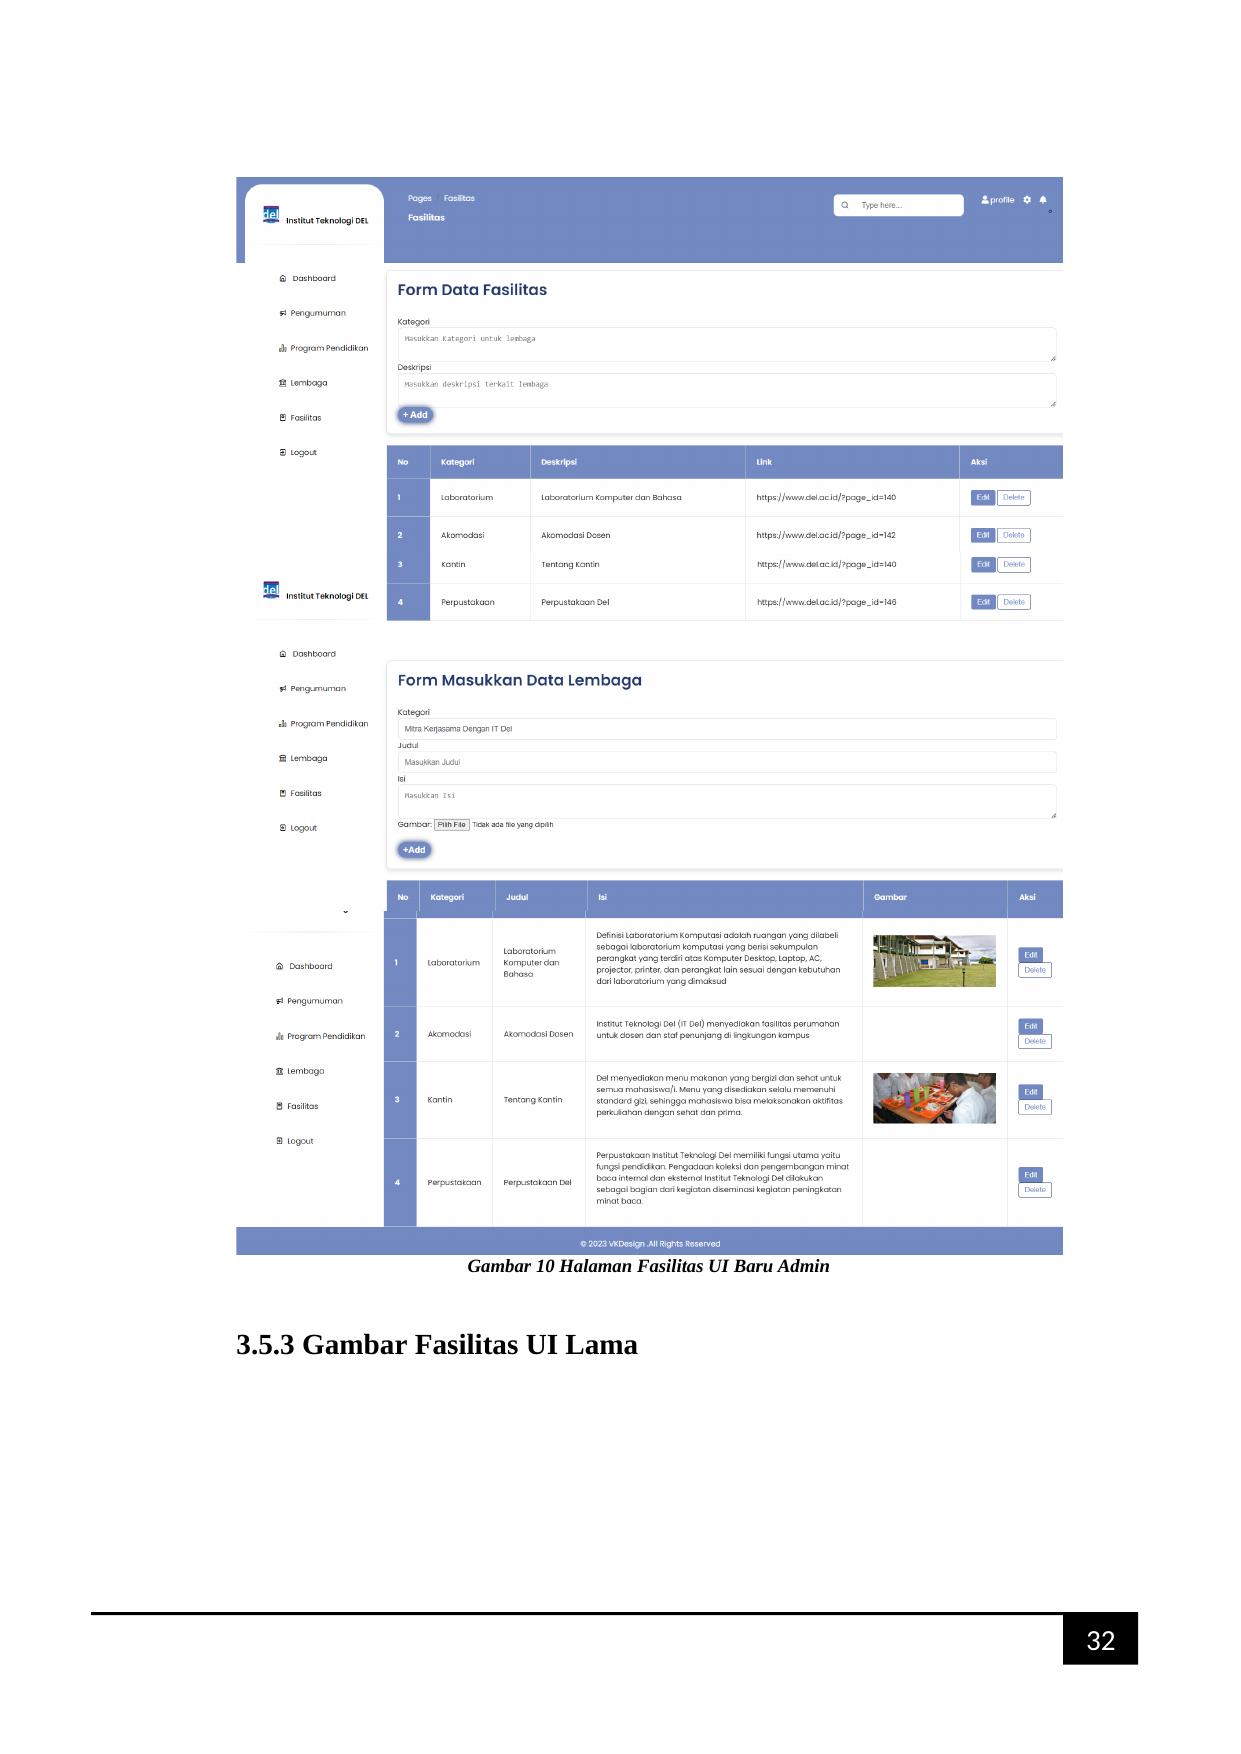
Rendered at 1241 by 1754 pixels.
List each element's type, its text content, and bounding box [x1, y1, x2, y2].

text Gambar 10 Halaman Fasilitas UI Baru Admin [236, 1255, 1063, 1276]
subtitle 3.5.3 Gambar Fasilitas UI Lama [236, 1327, 1063, 1360]
picture [236, 177, 1063, 1255]
